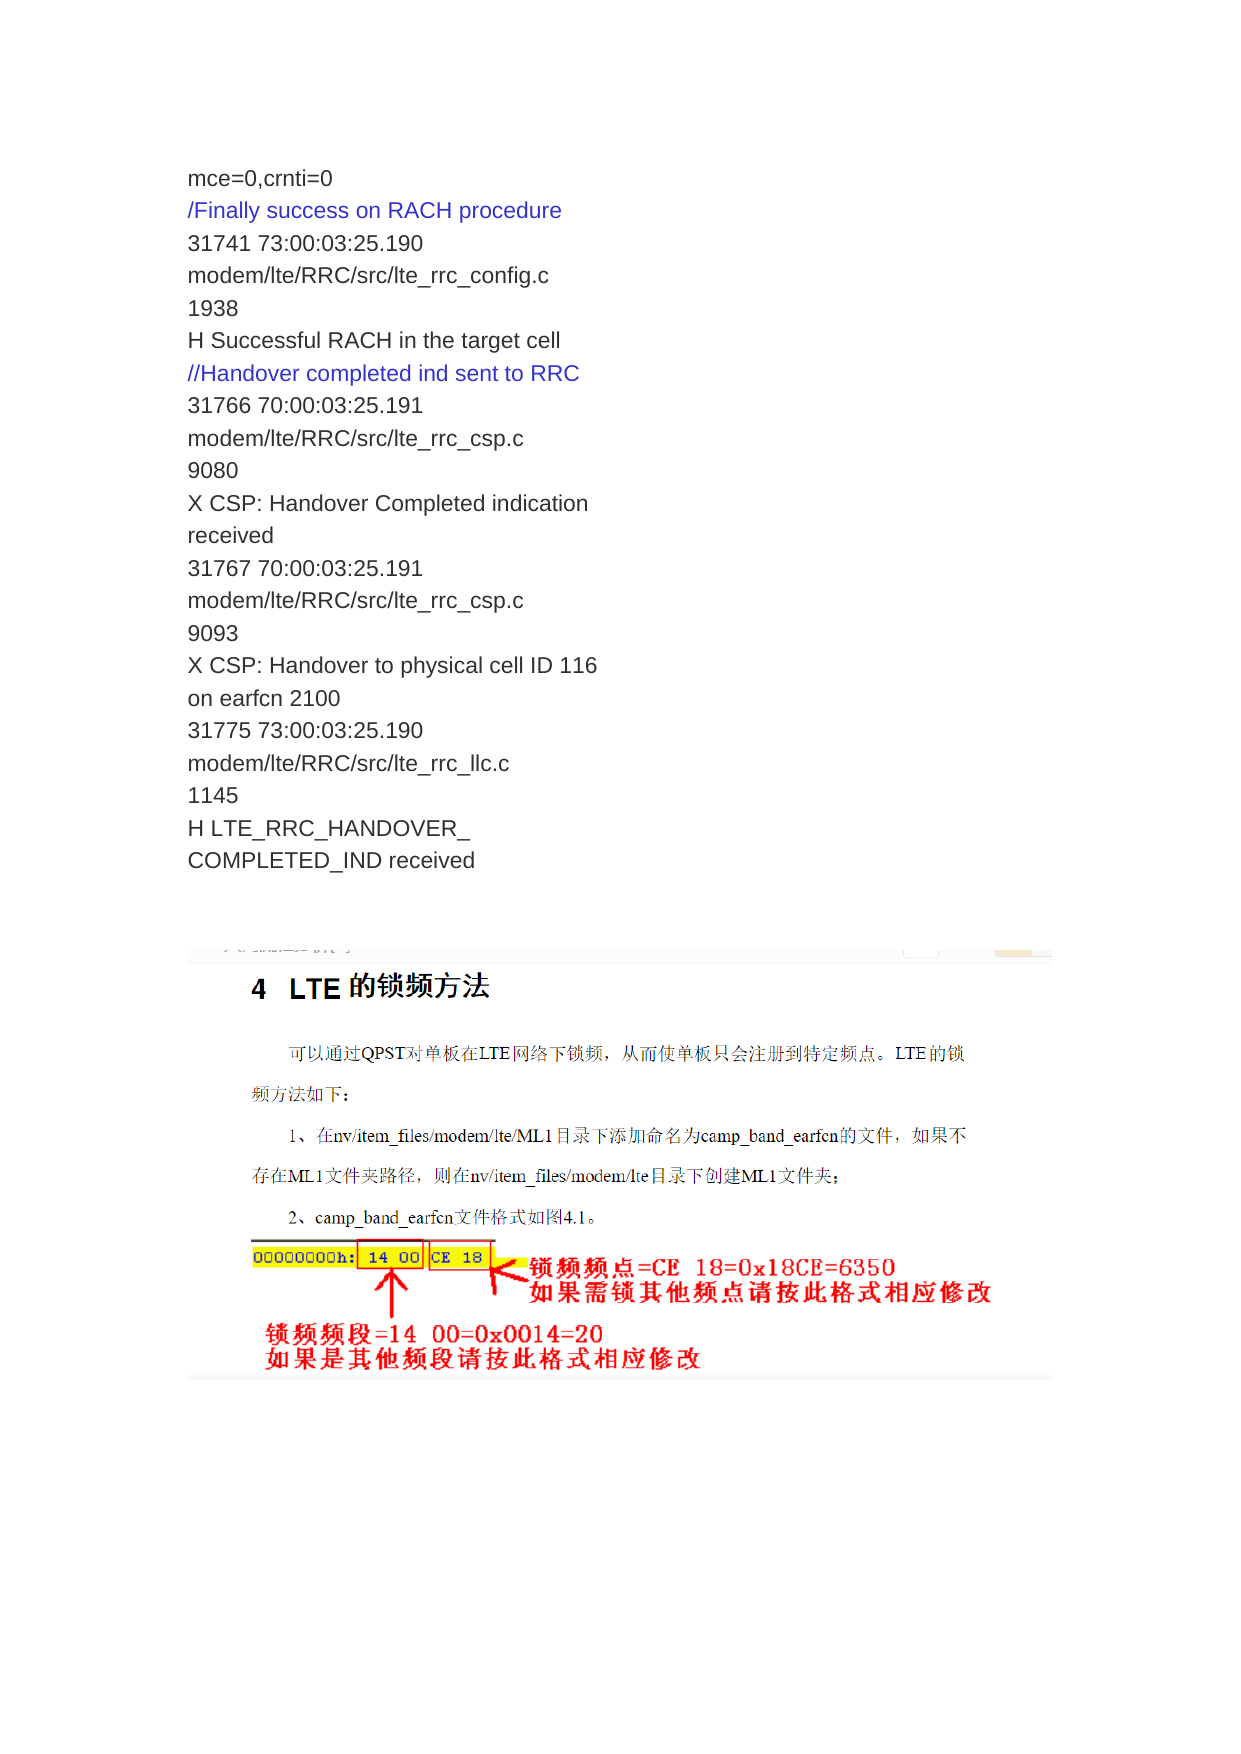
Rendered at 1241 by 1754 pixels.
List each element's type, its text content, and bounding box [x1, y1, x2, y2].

text /Finally success on RACH procedure [187, 194, 1053, 227]
text COMPLETED_IND received [187, 844, 1053, 877]
text H LTE_RRC_HANDOVER_ [187, 812, 1053, 844]
text modem/lte/RRC/src/lte_rrc_config.c [187, 259, 1053, 292]
text 1145 [187, 779, 1053, 812]
text 9093 [187, 617, 1053, 649]
picture [187, 950, 1052, 1389]
text X CSP: Handover to physical cell ID 116 [187, 649, 1053, 682]
text 31767 70:00:03:25.191 [187, 552, 1053, 584]
text modem/lte/RRC/src/lte_rrc_csp.c [187, 422, 1053, 454]
text 31741 73:00:03:25.190 [187, 227, 1053, 259]
text modem/lte/RRC/src/lte_rrc_csp.c [187, 584, 1053, 617]
text //Handover completed ind sent to RRC [187, 357, 1053, 389]
text 9080 [187, 454, 1053, 487]
text H Successful RACH in the target cell [187, 324, 1053, 357]
text 1938 [187, 292, 1053, 324]
text 31766 70:00:03:25.191 [187, 389, 1053, 422]
text on earfcn 2100 [187, 682, 1053, 714]
text mce=0,crnti=0 [187, 162, 1053, 194]
text received [187, 519, 1053, 552]
text X CSP: Handover Completed indication [187, 487, 1053, 519]
text 31775 73:00:03:25.190 [187, 714, 1053, 747]
text modem/lte/RRC/src/lte_rrc_llc.c [187, 747, 1053, 779]
